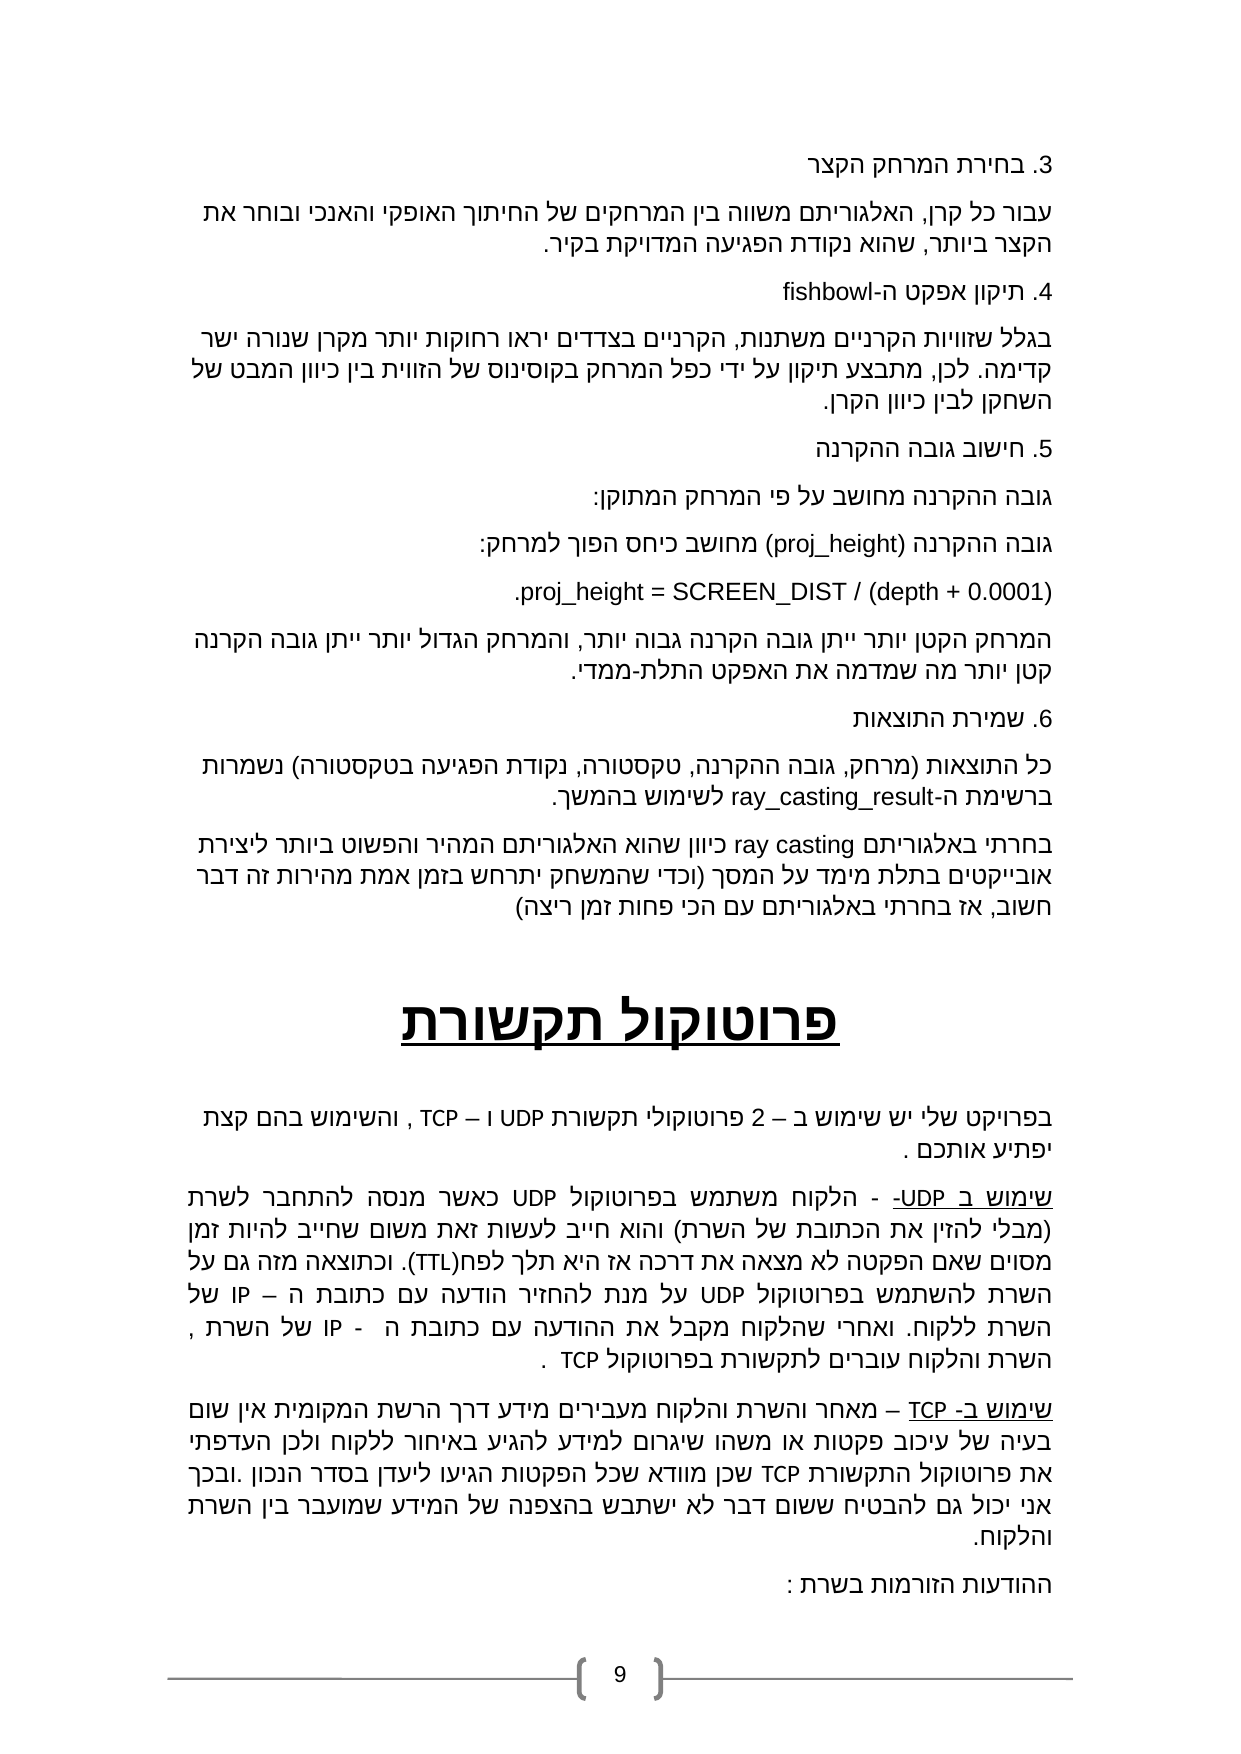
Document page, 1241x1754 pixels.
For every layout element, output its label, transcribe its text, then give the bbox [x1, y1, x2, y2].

text ההודעות הזורמות בשרת : [187, 1570, 1053, 1598]
text 6. שמירת התוצאות [187, 703, 1053, 732]
text 4. תיקון אפקט ה-fishbowl [187, 276, 1053, 305]
text גובה ההקרנה מחושב על פי המרחק המתוקן: [187, 482, 1053, 510]
text 3. בחירת המרחק הקצר [187, 150, 1053, 179]
text כל התוצאות (מרחק, גובה ההקרנה, טקסטורה, נקודת הפגיעה בטקסטורה) נשמרות ברשימת ה-ray_casting_result לשימוש בהמשך. [187, 751, 1053, 811]
text גובה ההקרנה (proj_height) מחושב כיחס הפוך למרחק: [187, 529, 1053, 558]
text בגלל שזוויות הקרניים משתנות, הקרניים בצדדים יראו רחוקות יותר מקרן שנורה ישר קדימה. לכן, מתבצע תיקון על ידי כפל המרחק בקוסינוס של הזווית בין כיוון המבט של השחקן לבין כיוון הקרן. [187, 324, 1053, 415]
text 5. חישוב גובה ההקרנה [187, 434, 1053, 463]
text פרוטוקול תקשורת [187, 989, 1053, 1052]
text בחרתי באלגוריתם ray casting כיוון שהוא האלגוריתם המהיר והפשוט ביותר ליצירת אובייקטים בתלת מימד על המסך (וכדי שהמשחק יתרחש בזמן אמת מהירות זה דבר חשוב, אז בחרתי באלגוריתם עם הכי פחות זמן ריצה) [187, 830, 1053, 921]
text עבור כל קרן, האלגוריתם משווה בין המרחקים של החיתוך האופקי והאנכי ובוחר את הקצר ביותר, שהוא נקודת הפגיעה המדויקת בקיר. [187, 198, 1053, 257]
text המרחק הקטן יותר ייתן גובה הקרנה גבוה יותר, והמרחק הגדול יותר ייתן גובה הקרנה קטן יותר מה שמדמה את האפקט התלת-ממדי. [187, 625, 1053, 684]
text בפרויקט שלי יש שימוש ב – 2 פרוטוקולי תקשורת UDP ו – TCP , והשימוש בהם קצת יפתיע אותכם . [187, 1073, 1053, 1163]
text שימוש ב- TCP – מאחר והשרת והלקוח מעבירים מידע דרך הרשת המקומית אין שום בעיה של עיכוב פקטות או משהו שיגרום למידע להגיע באיחור ללקוח ולכן העדפתי את פרוטוקול התקשורת TCP שכן מוודא שכל הפקטות הגיעו ליעדן בסדר הנכון .ובכך אני יכול גם להבטיח ששום דבר לא ישתבש בהצפנה של המידע שמועבר בין השרת והלקוח. [187, 1394, 1053, 1551]
text שימוש ב UDP- - הלקוח משתמש בפרוטוקול UDP כאשר מנסה להתחבר לשרת (מבלי להזין את הכתובת של השרת) והוא חייב לעשות זאת משום שחייב להיות זמן מסוים שאם הפקטה לא מצאה את דרכה אז היא תלך לפח(TTL). וכתוצאה מזה גם על השרת להשתמש בפרוטוקול UDP על מנת להחזיר הודעה עם כתובת ה – IP של השרת ללקוח. ואחרי שהלקוח מקבל את ההודעה עם כתובת ה - IP של השרת , השרת והלקוח עוברים לתקשורת בפרוטוקול TCP . [187, 1182, 1053, 1375]
text proj_height = SCREEN_DIST / (depth + 0.0001). [187, 577, 1053, 606]
